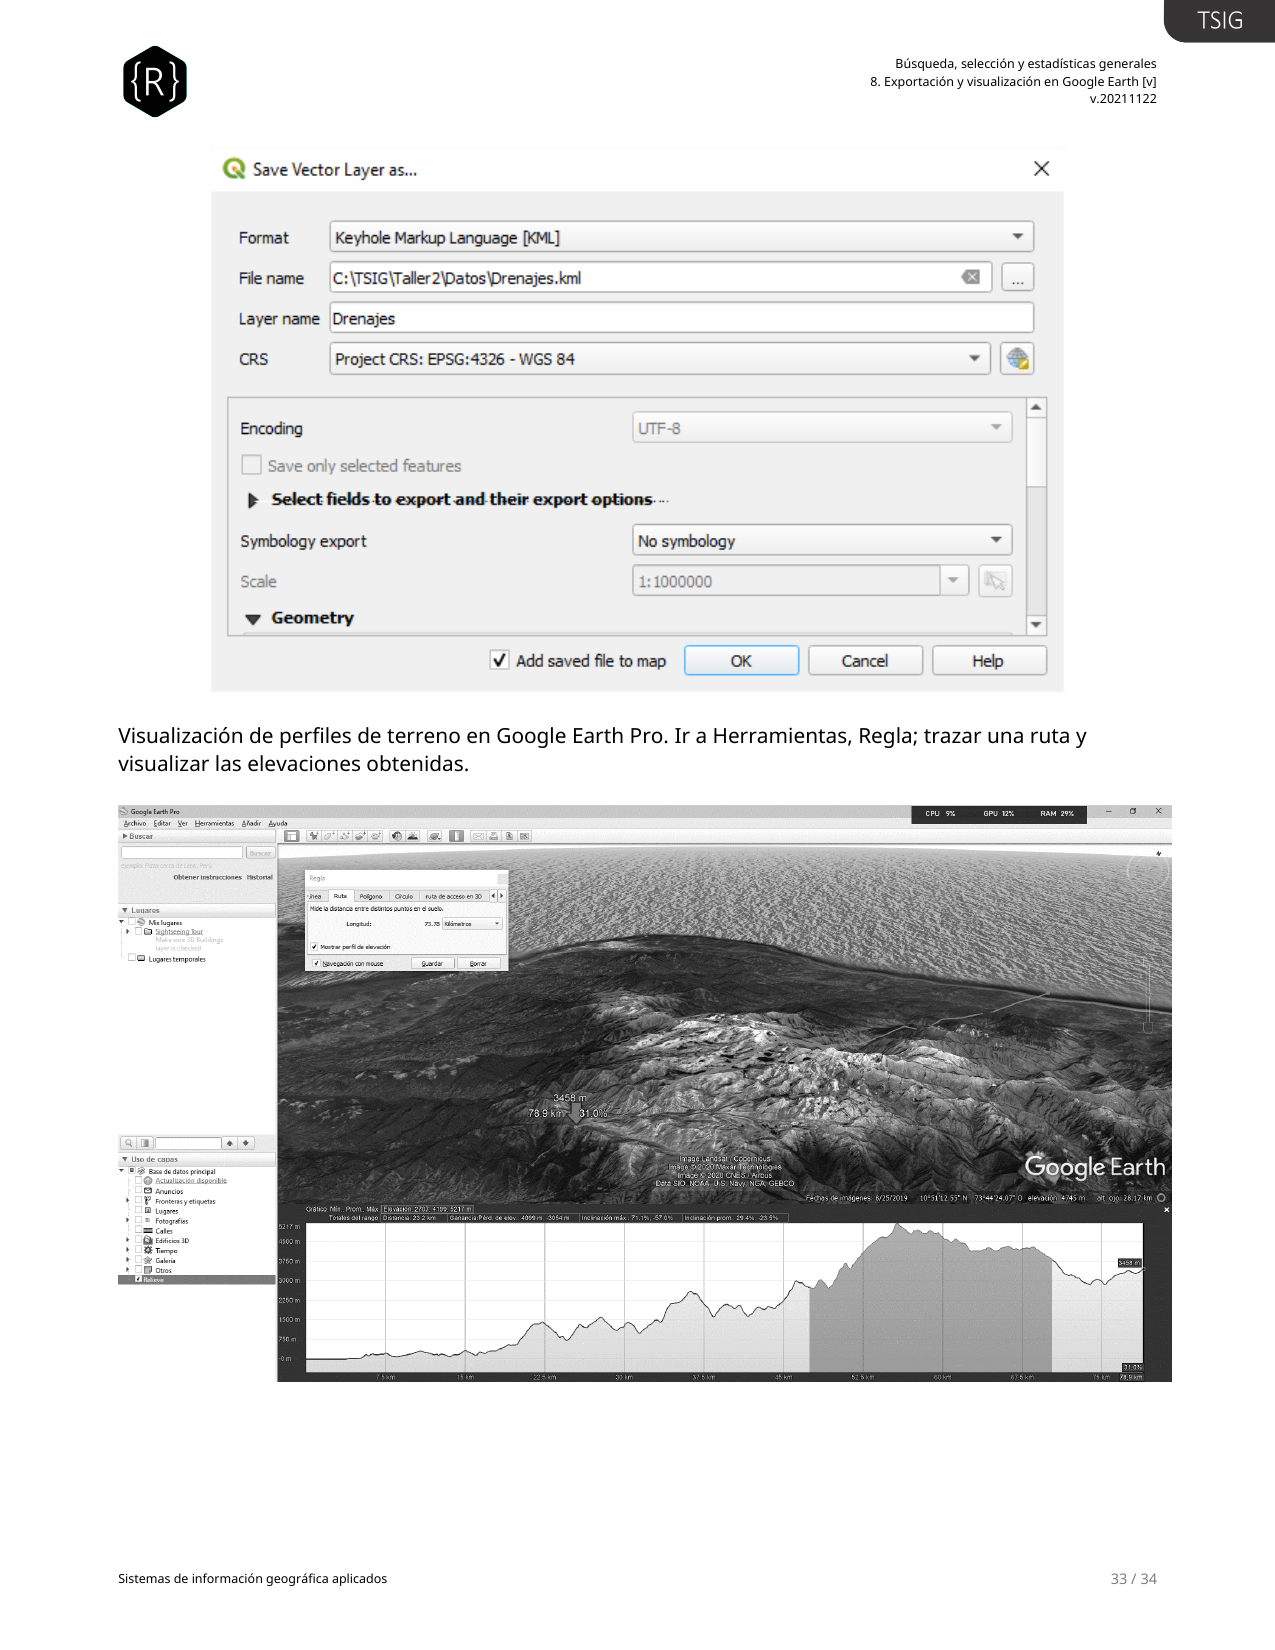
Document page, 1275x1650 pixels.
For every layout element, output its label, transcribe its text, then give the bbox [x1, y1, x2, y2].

text Visualización de perfiles de terreno en Google Earth Pro. Ir a Herramientas, Regla; trazar una ruta y visualizar las elevaciones obtenidas. [469, 721, 1157, 778]
picture [1163, 0, 1275, 43]
picture [210, 147, 1065, 693]
picture [118, 44, 192, 119]
picture [118, 805, 1172, 1382]
